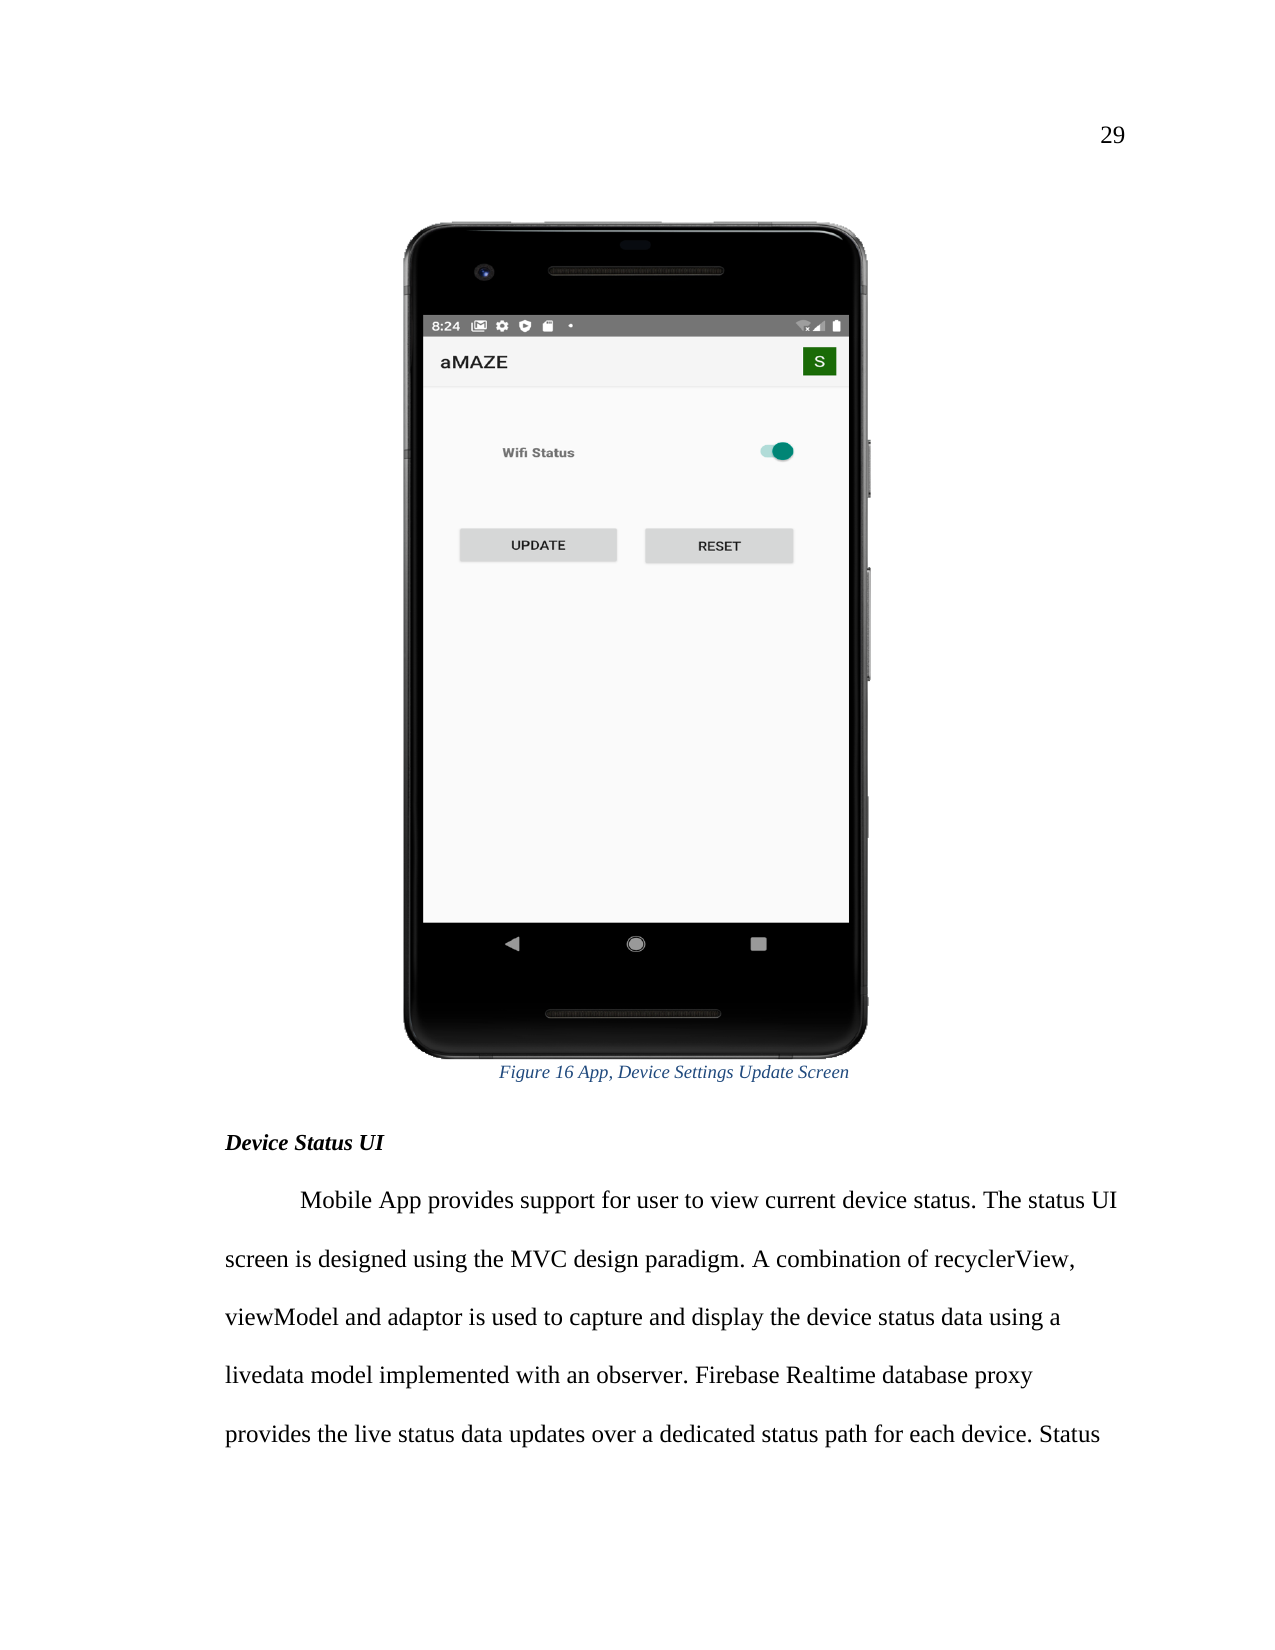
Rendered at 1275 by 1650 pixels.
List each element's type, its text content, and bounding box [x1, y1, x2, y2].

picture [397, 220, 871, 1062]
subtitle Device Status UI [225, 1104, 1125, 1162]
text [225, 1162, 1125, 1454]
